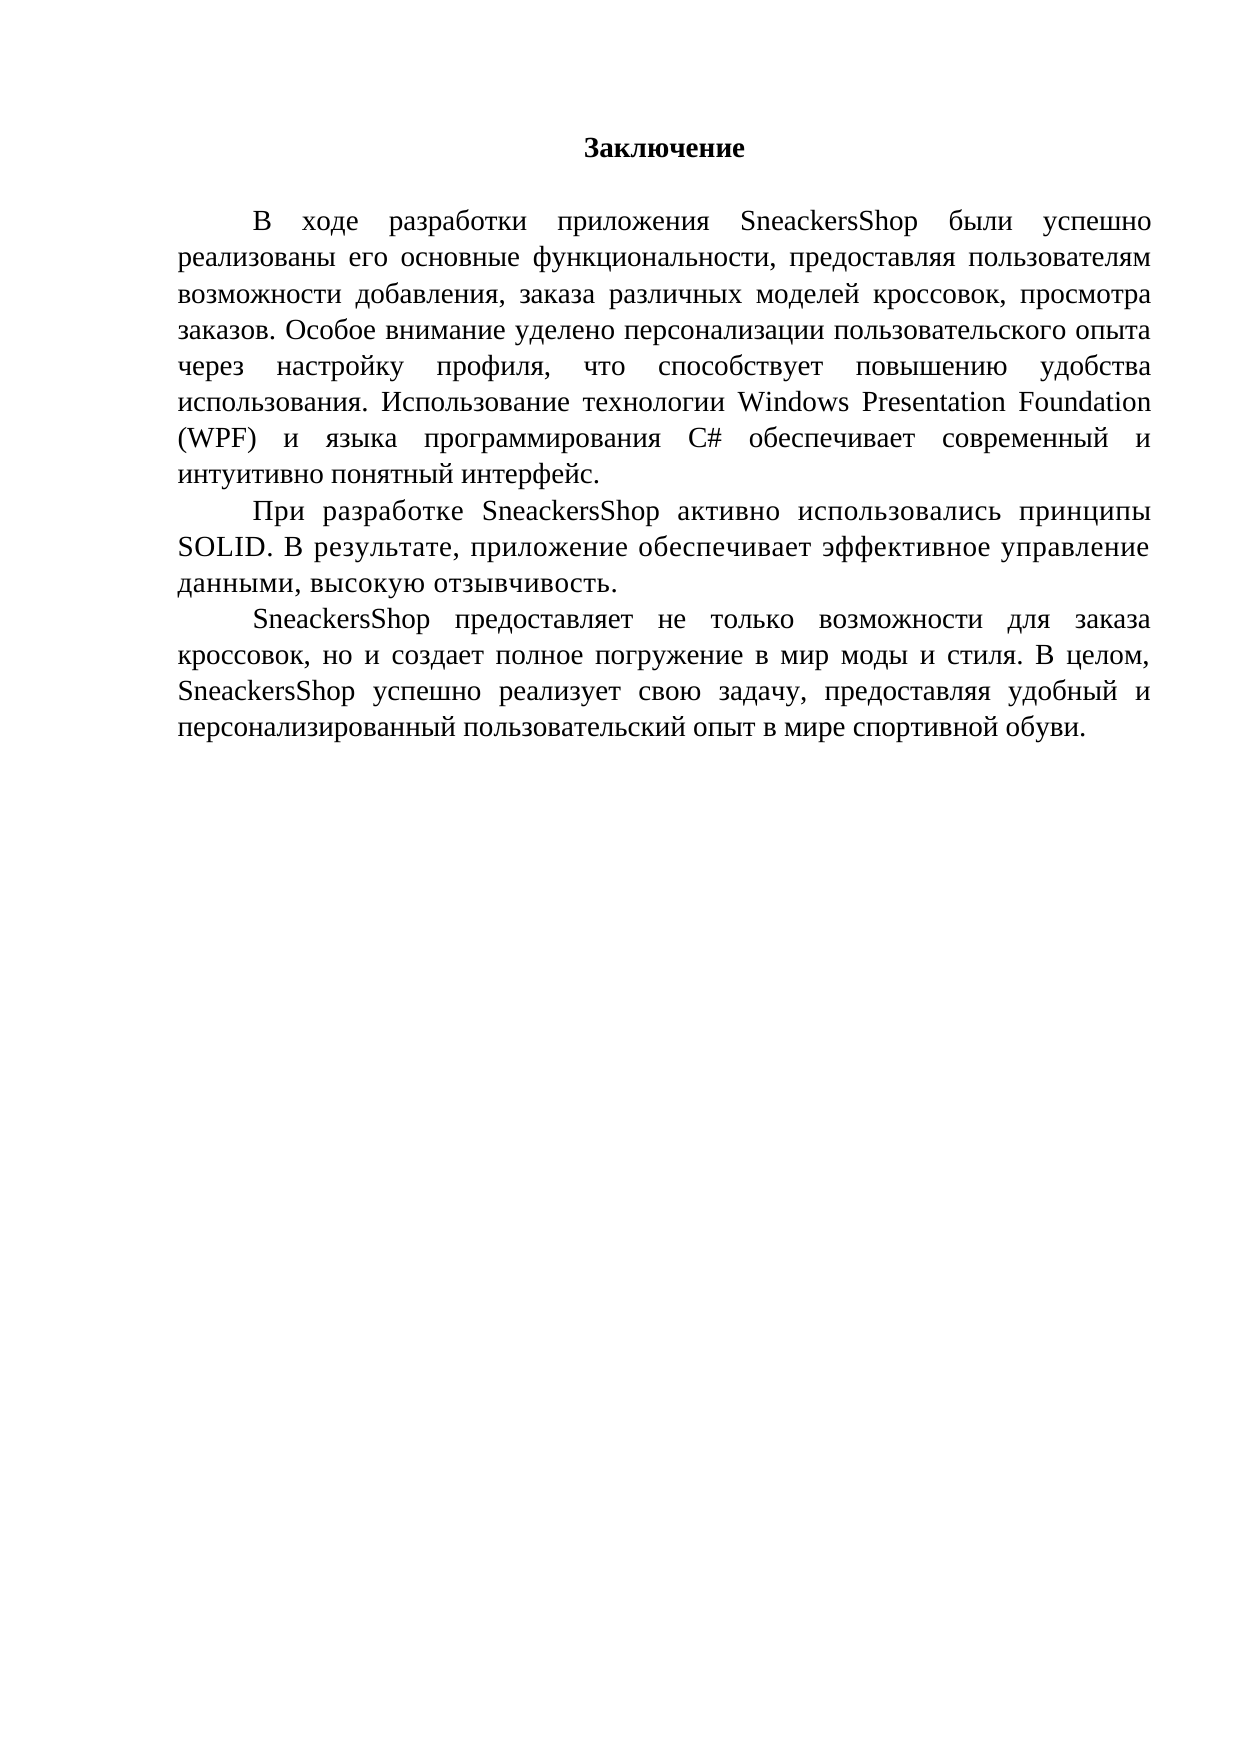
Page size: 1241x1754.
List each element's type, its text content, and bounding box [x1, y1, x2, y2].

text При разработке SneackersShop активно использовались принципы SOLID. В результате, приложение обеспечивает эффективное управление данными, высокую отзывчивость. [177, 493, 1152, 598]
text В ходе разработки приложения SneackersShop были успешно реализованы его основные функциональности, предоставляя пользователям возможности добавления, заказа различных моделей кроссовок, просмотра заказов. Особое внимание уделено персонализации пользовательского опыта через настройку профиля, что способствует повышению удобства использования. Использование технологии Windows Presentation Foundation (WPF) и языка программирования C# обеспечивает современный и интуитивно понятный интерфейс. [177, 203, 1152, 490]
subtitle Заключение [177, 130, 1152, 163]
text SneackersShop предоставляет не только возможности для заказа кроссовок, но и создает полное погружение в мир моды и стиля. В целом, SneackersShop успешно реализует свою задачу, предоставляя удобный и персонализированный пользовательский опыт в мире спортивной обуви. [177, 601, 1152, 743]
